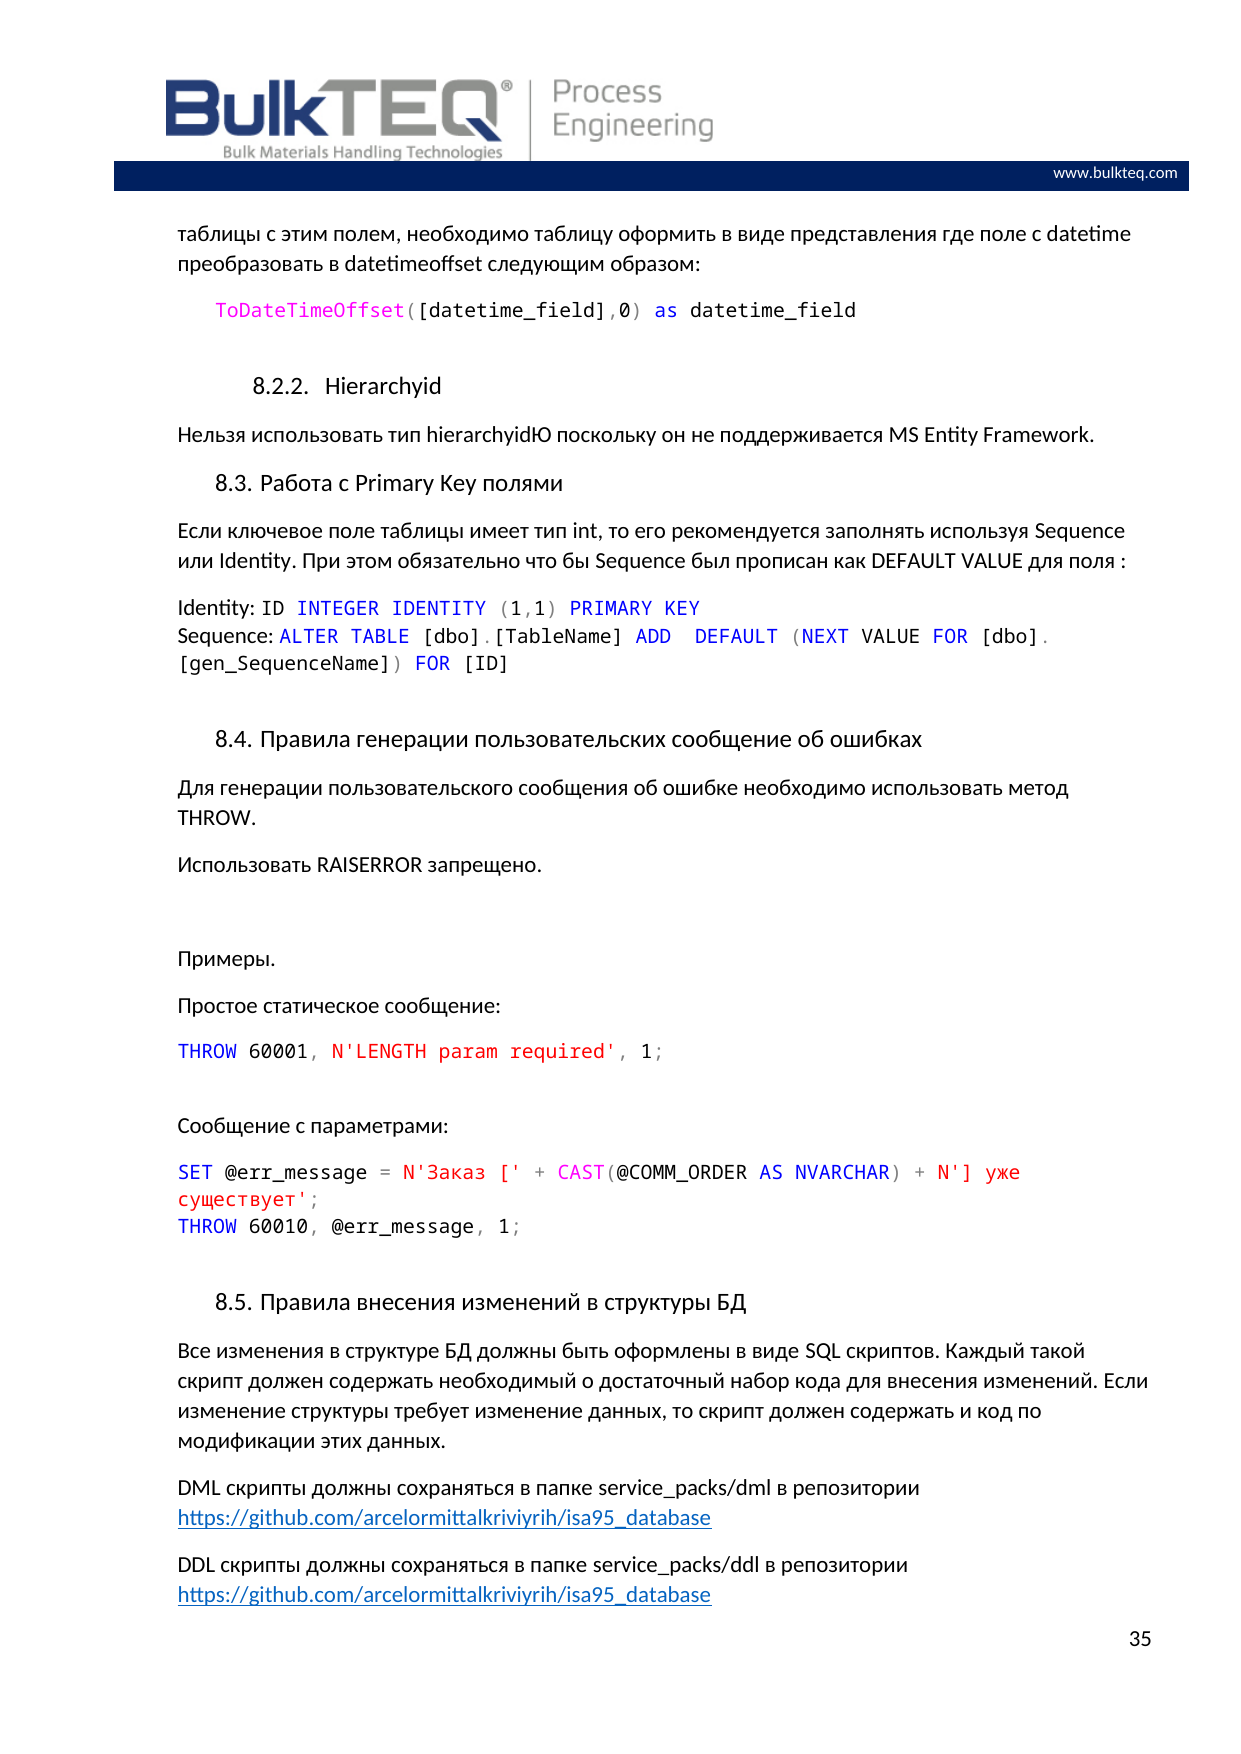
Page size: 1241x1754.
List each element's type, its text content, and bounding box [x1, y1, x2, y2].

subtitle Правила внесения изменений в структуры БД [215, 1286, 1152, 1317]
subtitle Hierarchyid [252, 370, 1152, 401]
text Сообщение с параметрами: [177, 1111, 1152, 1139]
text Нельзя использовать тип hierarchyidЮ поскольку он не поддерживается MS Entity Framework. [177, 420, 1152, 448]
text Все изменения в структуре БД должны быть оформлены в виде SQL скриптов. Каждый такой скрипт должен содержать необходимый о достаточный набор кода для внесения изменений. Если изменение структуры требует изменение данных, то скрипт должен содержать и код по модификации этих данных. [177, 1336, 1152, 1454]
text DDL скрипты должны сохраняться в папке service_packs/ddl в репозитории https://github.com/arcelormittalkriviyrih/isa95_database [177, 1550, 1152, 1608]
text Простое статическое сообщение: [177, 991, 1152, 1019]
text THROW 60001, N'LENGTH param required', 1; [177, 1038, 1152, 1064]
text DML скрипты должны сохраняться в папке service_packs/dml в репозитории https://github.com/arcelormittalkriviyrih/isa95_database [177, 1473, 1152, 1531]
text Identity: ID INTEGER IDENTITY (1,1) PRIMARY KEY [177, 593, 1152, 621]
text Примеры. [177, 944, 1152, 972]
text THROW 60010, @err_message, 1; [177, 1212, 1152, 1239]
text Если ключевое поле таблицы имеет тип int, то его рекомендуется заполнять используя Sequence или Identity. При этом обязательно что бы Sequence был прописан как DEFAULT VALUE для поля : [177, 516, 1152, 574]
text SET @err_message = N'Заказ [' + CAST(@COMM_ORDER AS NVARCHAR) + N'] уже существует'; [177, 1158, 1152, 1212]
picture [166, 78, 713, 161]
text ToDateTimeOffset([datetime_field],0) as datetime_field [177, 296, 1152, 323]
subtitle Правила генерации пользовательских сообщение об ошибках [215, 723, 1152, 754]
subtitle Работа с Primary Key полями [215, 467, 1152, 497]
text Для генерации пользовательского сообщения об ошибке необходимо использовать метод THROW. [177, 773, 1152, 831]
text Использовать RAISERROR запрещено. [177, 850, 1152, 878]
text Sequence: ALTER TABLE [dbo].[TableName] ADD DEFAULT (NEXT VALUE FOR [dbo].[gen_SequenceName]) FOR [ID] [177, 621, 1152, 677]
